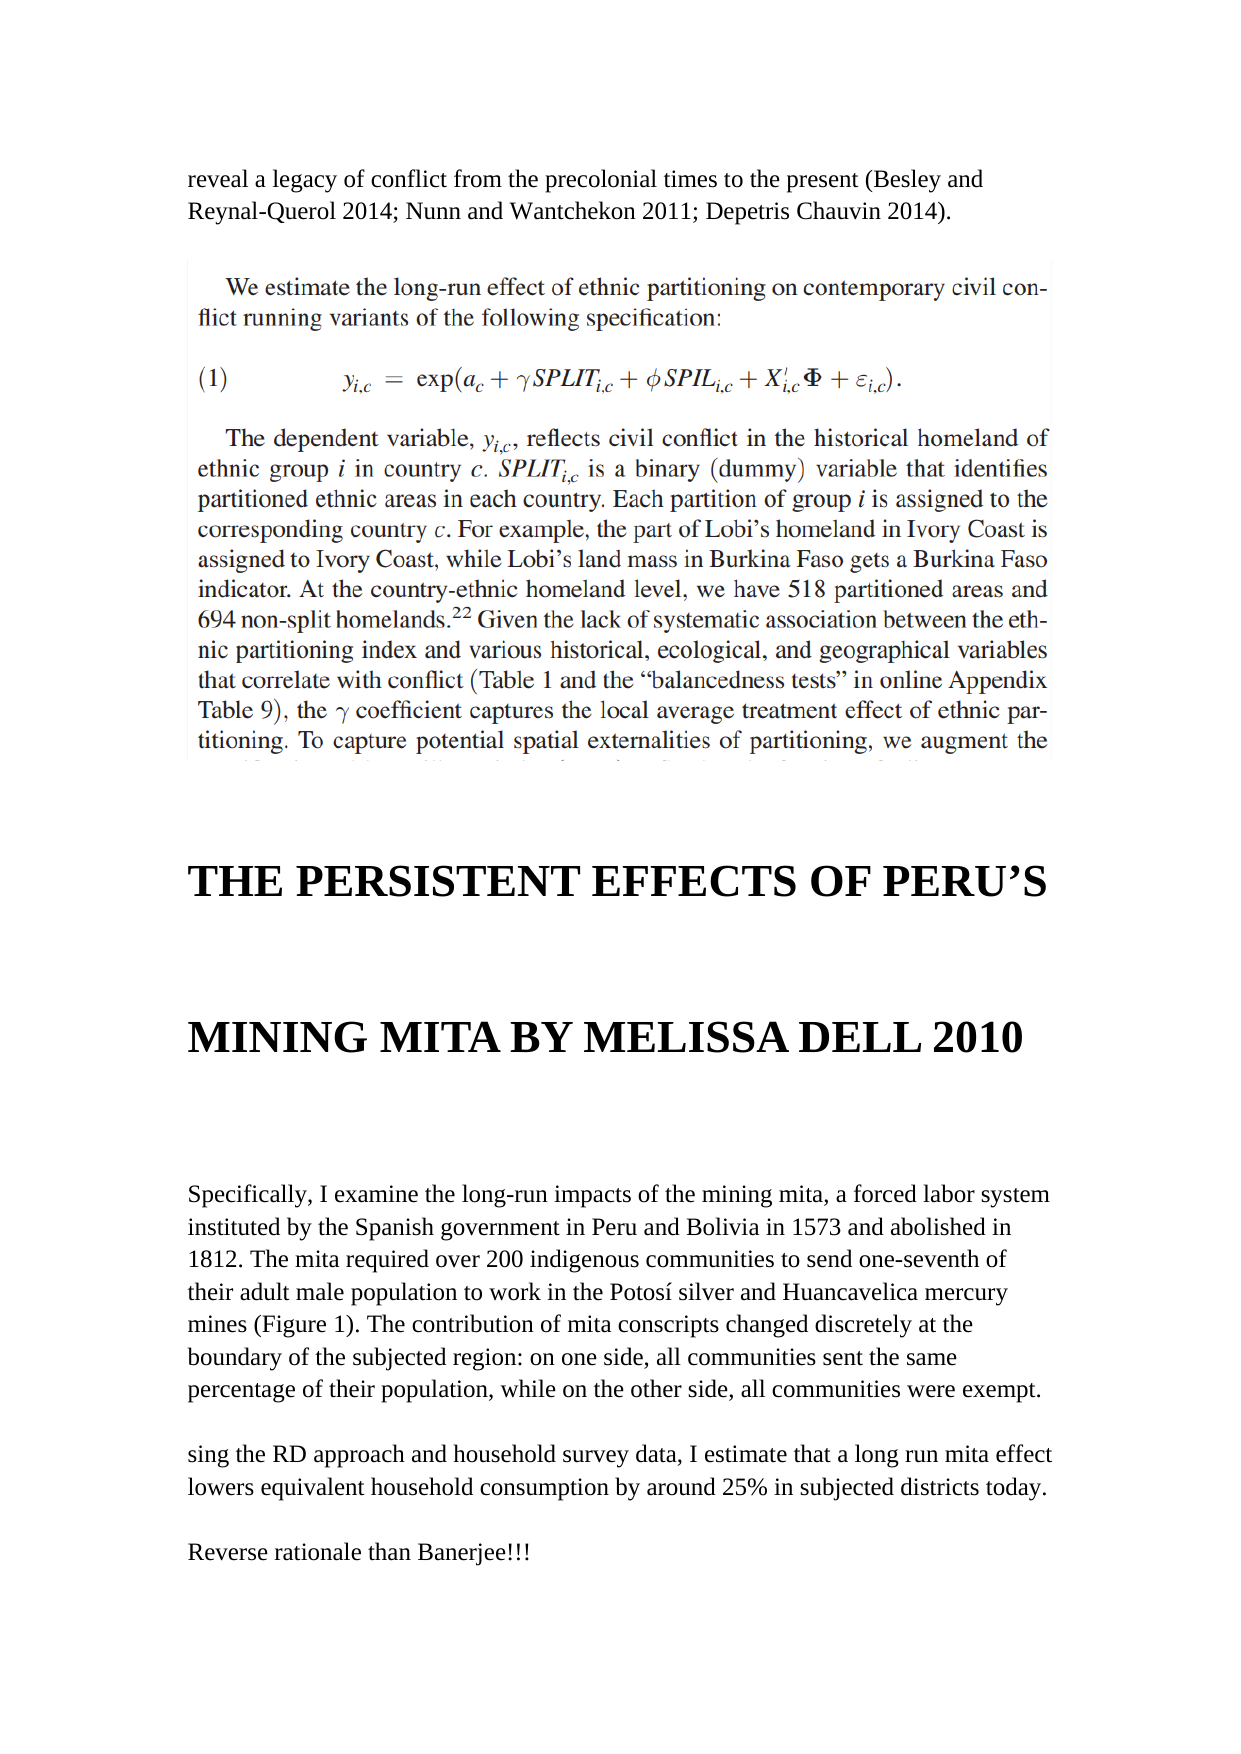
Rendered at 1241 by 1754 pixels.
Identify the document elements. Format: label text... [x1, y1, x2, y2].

subtitle THE PERSISTENT EFFECTS OF PERU’S MINING MITA BY MELISSA DELL 2010 [187, 847, 1053, 1069]
text Specifically, I examine the long-run impacts of the mining mita, a forced labor system instituted by the Spanish government in Peru and Bolivia in 1573 and abolished in 1812. The mita required over 200 indigenous communities to send one-seventh of their adult male population to work in the Potosí silver and Huancavelica mercury mines (Figure 1). The contribution of mita conscripts changed discretely at the boundary of the subjected region: on one side, all communities sent the same percentage of their population, while on the other side, all communities were exempt. [187, 1178, 1053, 1405]
text sing the RD approach and household survey data, I estimate that a long run mita effect lowers equivalent household consumption by around 25% in subjected districts today. [187, 1438, 1053, 1503]
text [187, 162, 1053, 227]
text Reverse rationale than Banerjee!!! [187, 1535, 1053, 1568]
picture [187, 259, 1053, 761]
